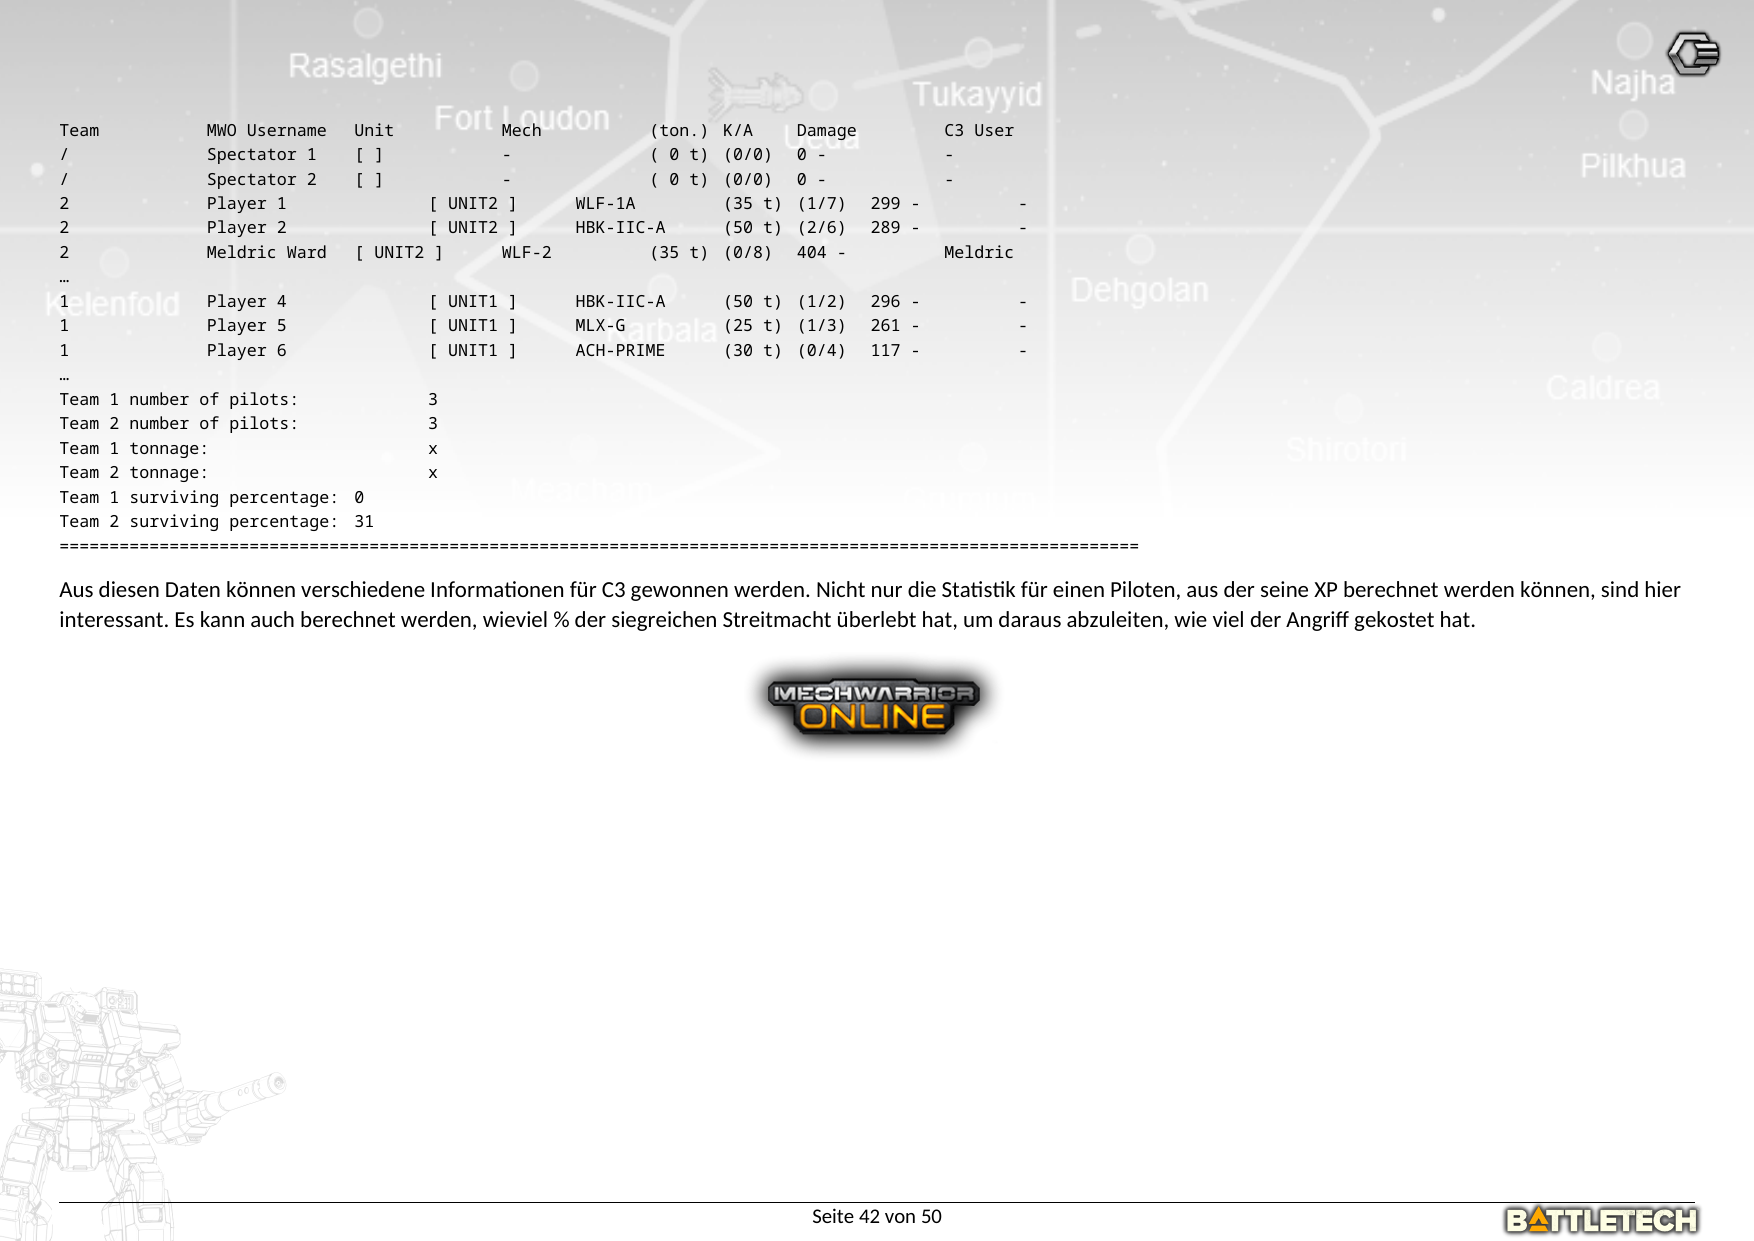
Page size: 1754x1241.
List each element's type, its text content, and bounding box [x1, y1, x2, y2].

picture [0, 0, 1754, 531]
picture [1493, 1186, 1711, 1241]
picture [743, 652, 1011, 771]
text Aus diesen Daten können verschiedene Informationen für C3 gewonnen werden. Nicht nur die Statistik für einen Piloten, aus der seine XP berechnet werden können, sind hier interessant. Es kann auch berechnet werden, wieviel % der siegreichen Streitmacht überlebt hat, um daraus abzuleiten, wie viel der Angriff gekostet hat. [59, 575, 1695, 634]
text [59, 118, 1695, 557]
